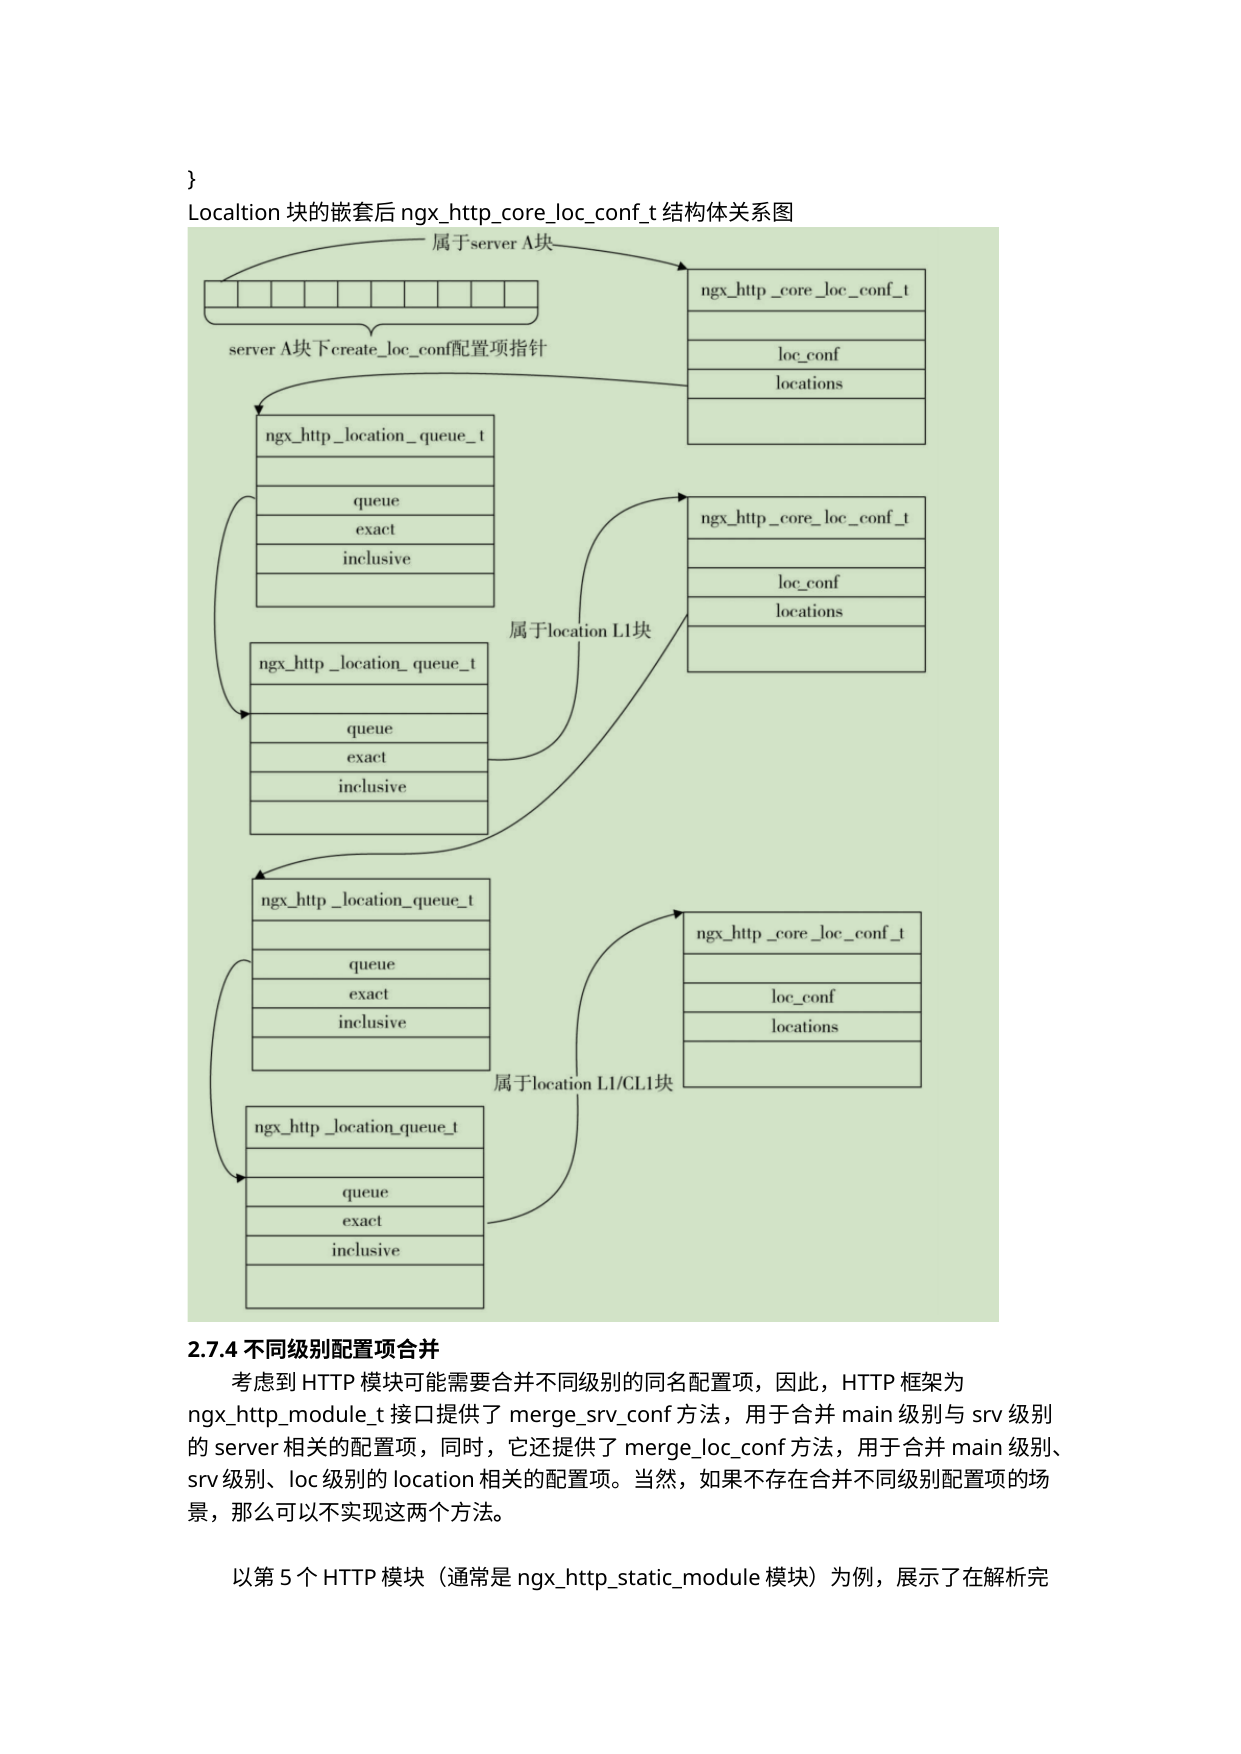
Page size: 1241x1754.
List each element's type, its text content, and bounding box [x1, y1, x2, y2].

text ngx_http_module_t接口提供了merge_srv_conf方法，用于合并main级别与srv级别的server相关的配置项，同时，它还提供了merge_loc_conf方法，用于合并main级别、srv级别、loc级别的location相关的配置项。当然，如果不存在合并不同级别配置项的场景，那么可以不实现这两个方法。 [187, 1397, 1053, 1527]
text Localtion 块的嵌套后ngx_http_core_loc_conf_t 结构体关系图 [187, 194, 1053, 227]
text 2.7.4 不同级别配置项合并 [187, 1332, 1053, 1364]
picture [187, 227, 999, 1322]
text } [187, 162, 1053, 194]
text 考虑到HTTP模块可能需要合并不同级别的同名配置项，因此，HTTP框架为 [187, 1364, 1053, 1397]
text 以第5个HTTP模块（通常是ngx_http_static_module模块）为例，展示了在解析完 [187, 1559, 1053, 1592]
